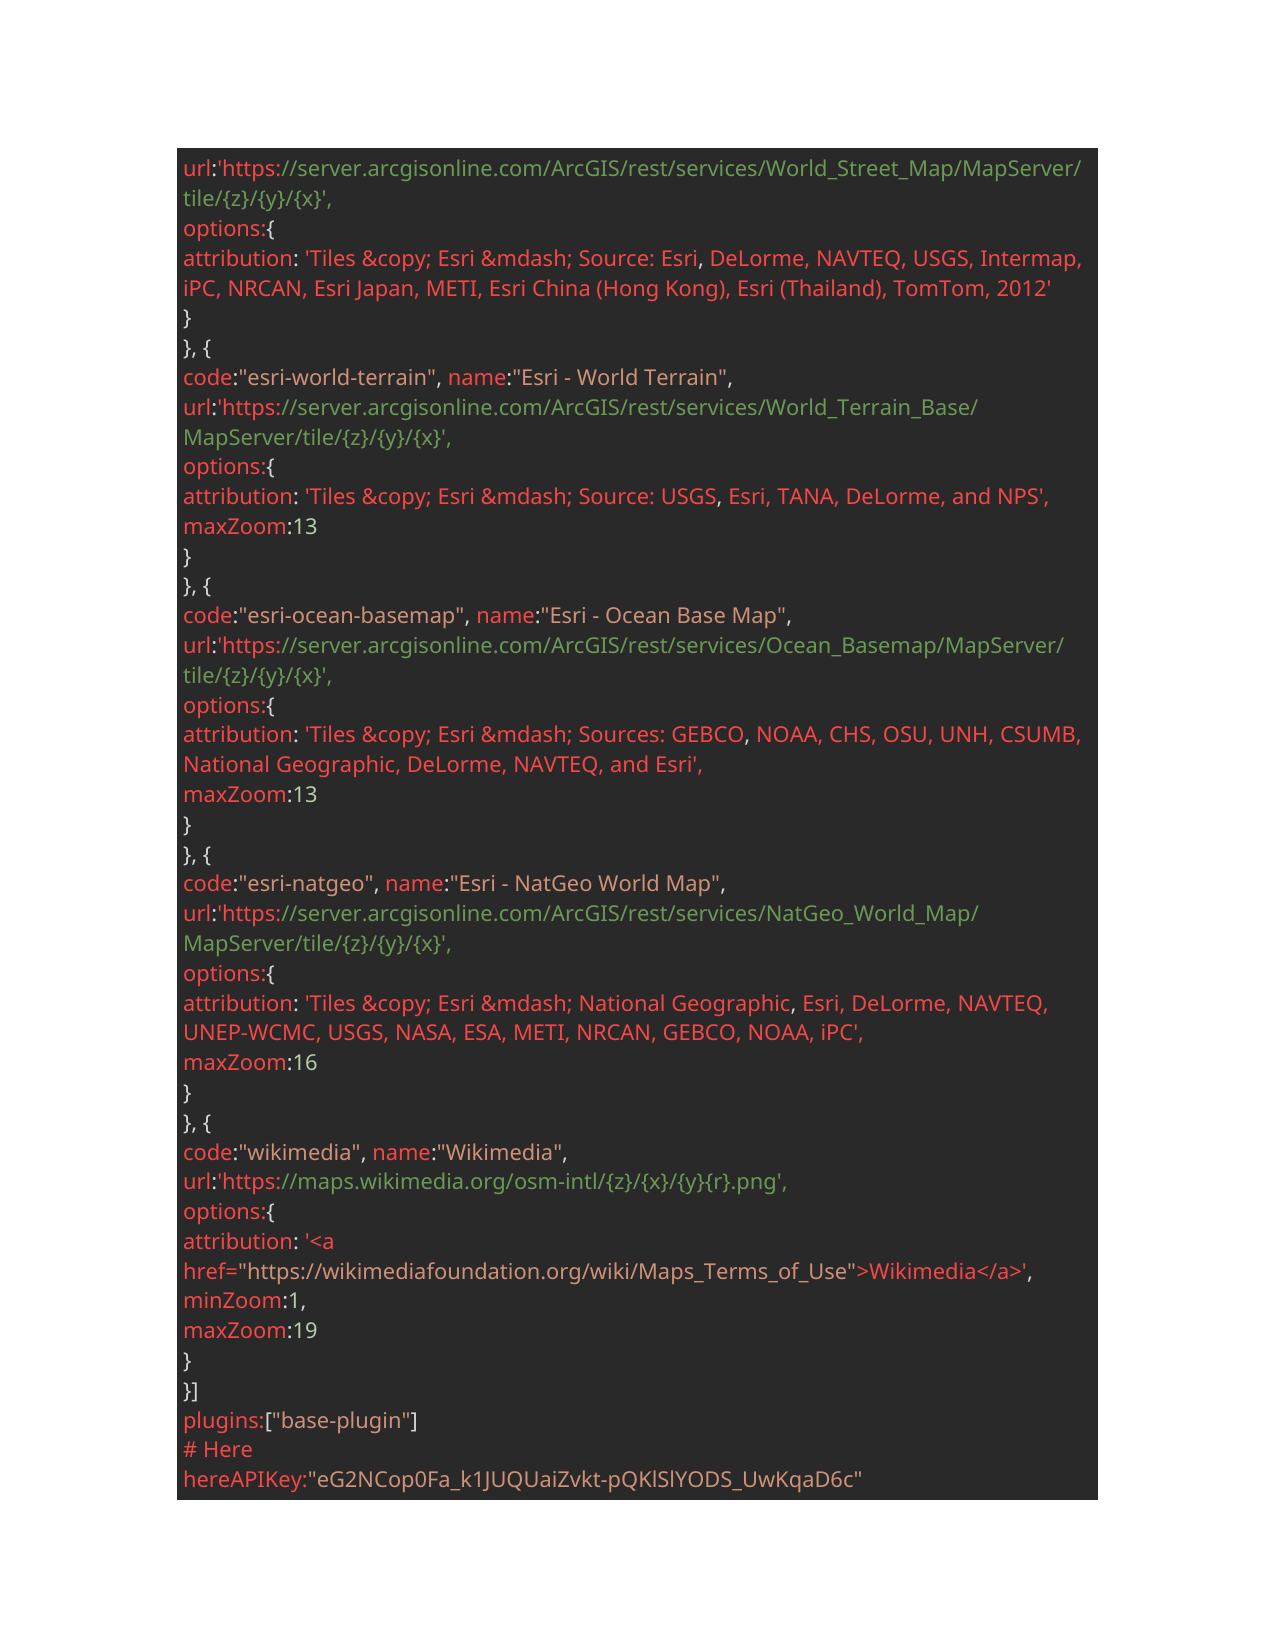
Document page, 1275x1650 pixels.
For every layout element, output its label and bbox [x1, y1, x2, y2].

table_header [177, 148, 1098, 1500]
